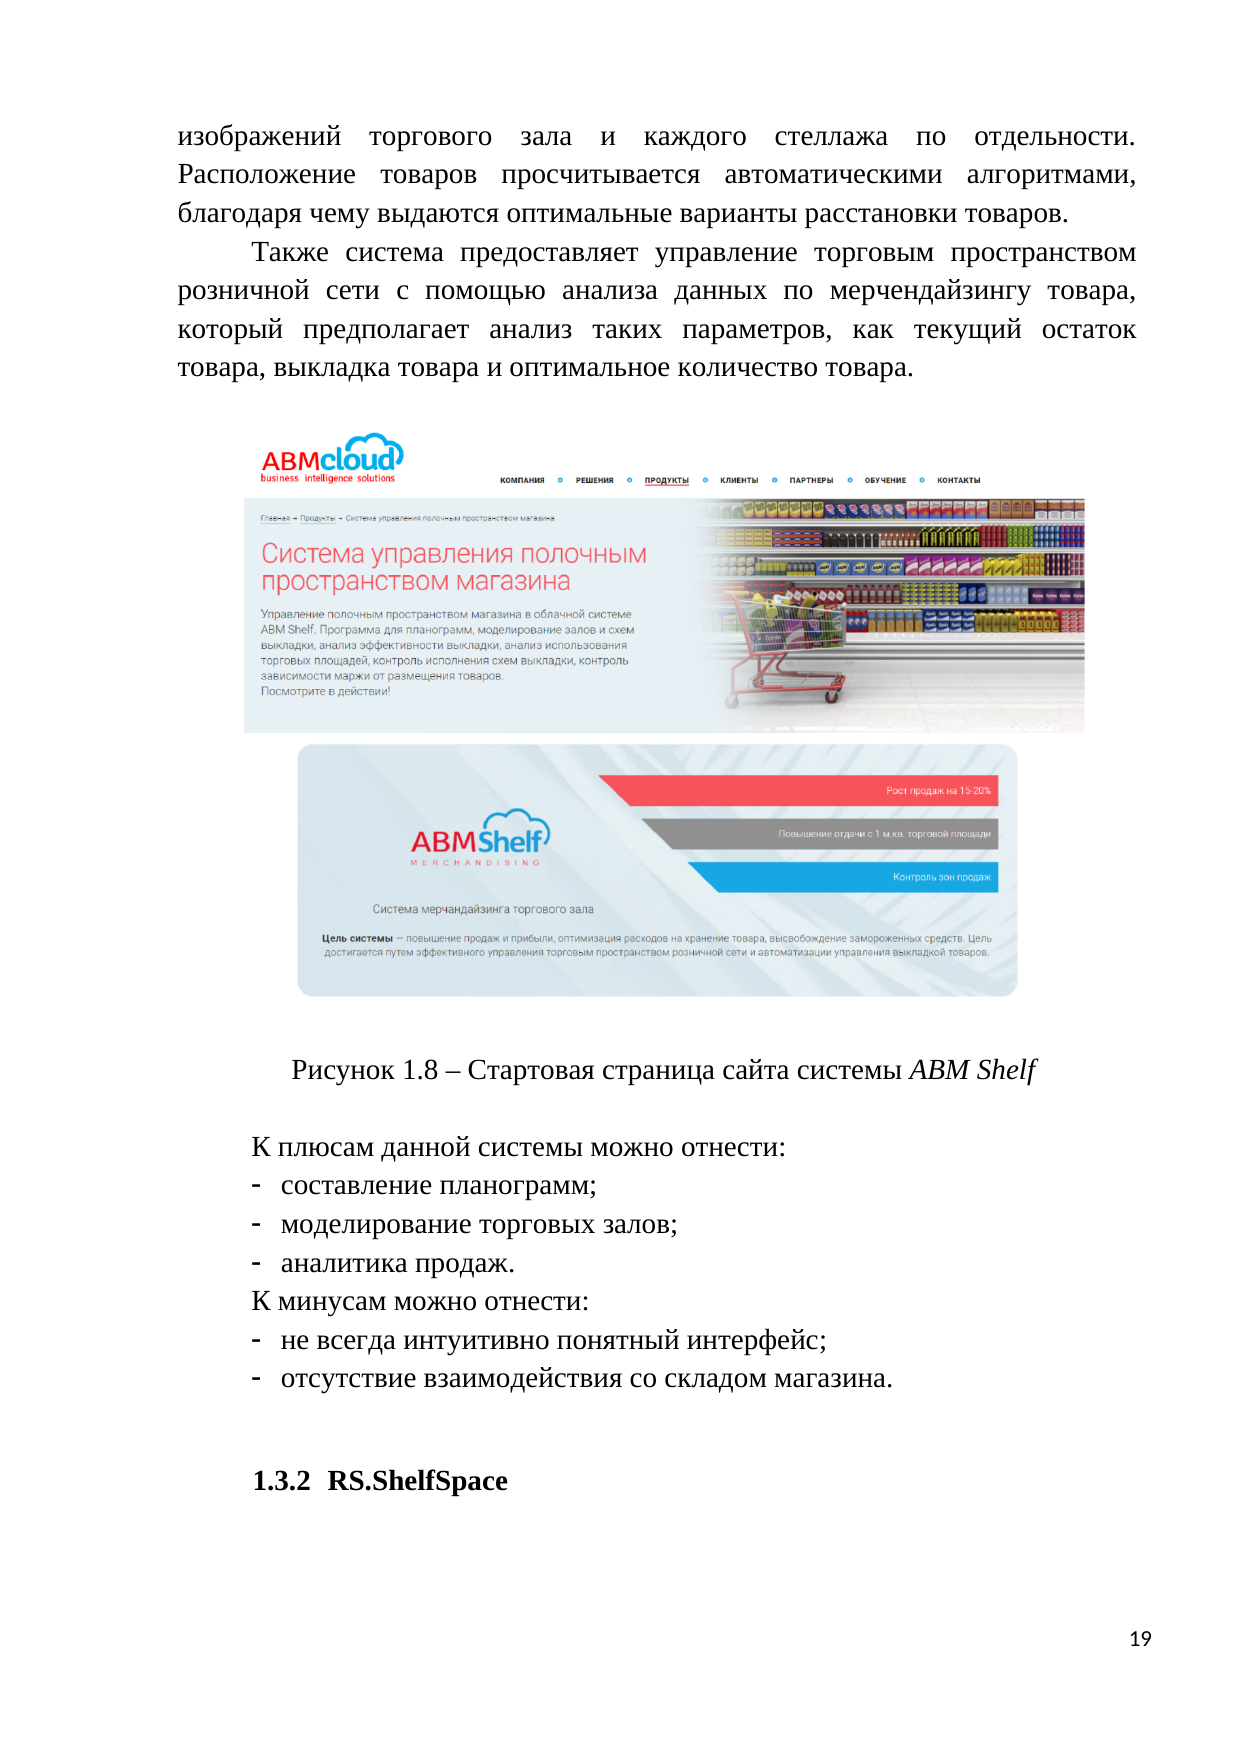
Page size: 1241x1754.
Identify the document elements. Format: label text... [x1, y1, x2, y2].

list аналитика продаж. [251, 1245, 1137, 1278]
list отсутствие взаимодействия со складом магазина. [251, 1361, 1137, 1394]
text Также система предоставляет управление торговым пространством розничной сети с помощью анализа данных по мерчендайзингу товара, который предполагает анализ таких параметров, как текущий остаток товара, выкладка товара и оптимальное количество товара. [177, 234, 1137, 383]
picture [244, 426, 1085, 1009]
text Рисунок 1.8 – Стартовая страница сайта системы ABM Shelf [177, 1052, 1152, 1085]
subtitle RS.ShelfSpace [252, 1463, 1152, 1496]
text К плюсам данной системы можно отнести: [177, 1129, 1137, 1162]
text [177, 118, 1137, 229]
list моделирование торговых залов; [251, 1206, 1137, 1240]
list составление планограмм; [251, 1167, 1137, 1201]
text К минусам можно отнести: [251, 1283, 1137, 1317]
list не всегда интуитивно понятный интерфейс; [251, 1322, 1137, 1356]
